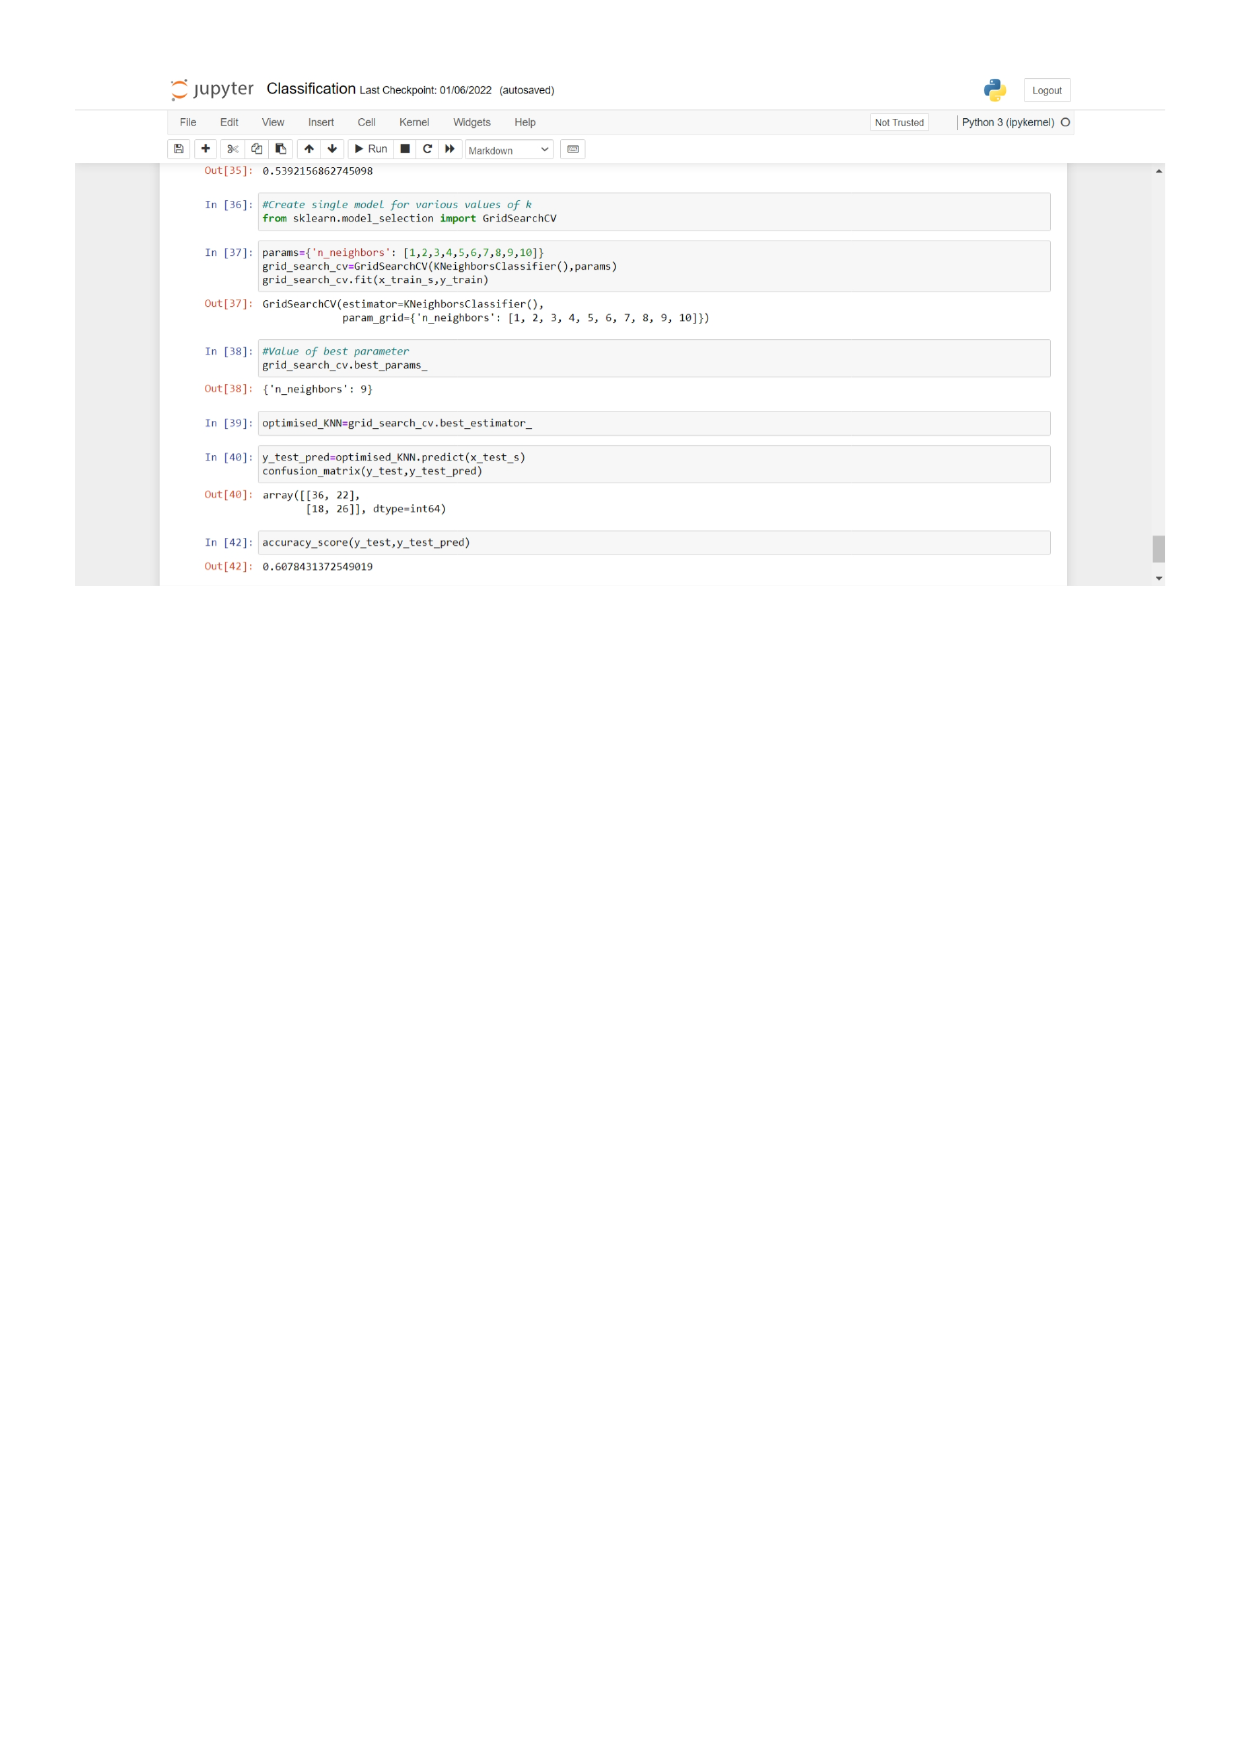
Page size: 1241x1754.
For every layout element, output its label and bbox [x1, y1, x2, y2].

picture [75, 75, 1166, 586]
